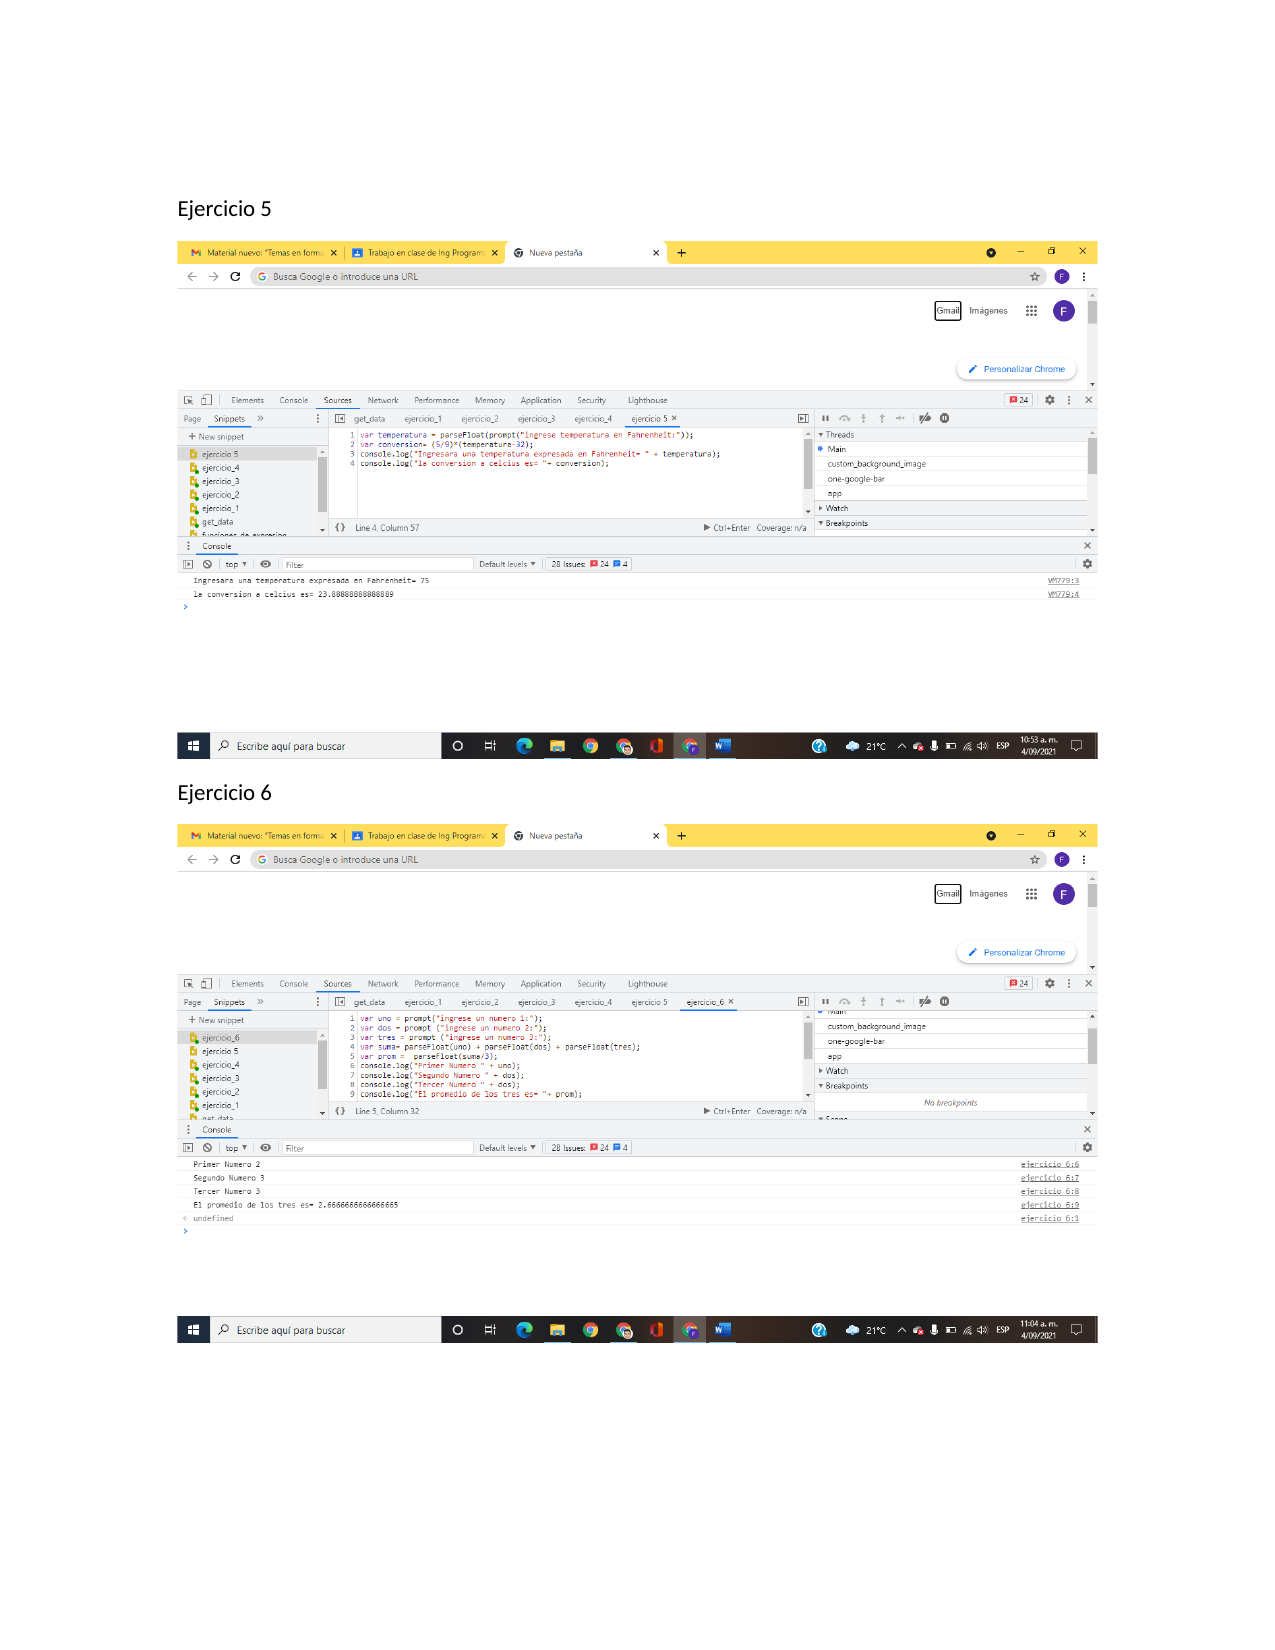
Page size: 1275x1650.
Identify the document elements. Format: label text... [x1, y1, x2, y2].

picture [177, 241, 1098, 759]
picture [177, 824, 1098, 1343]
text Ejercicio 5 [177, 194, 1098, 222]
text Ejercicio 6 [177, 778, 1098, 806]
